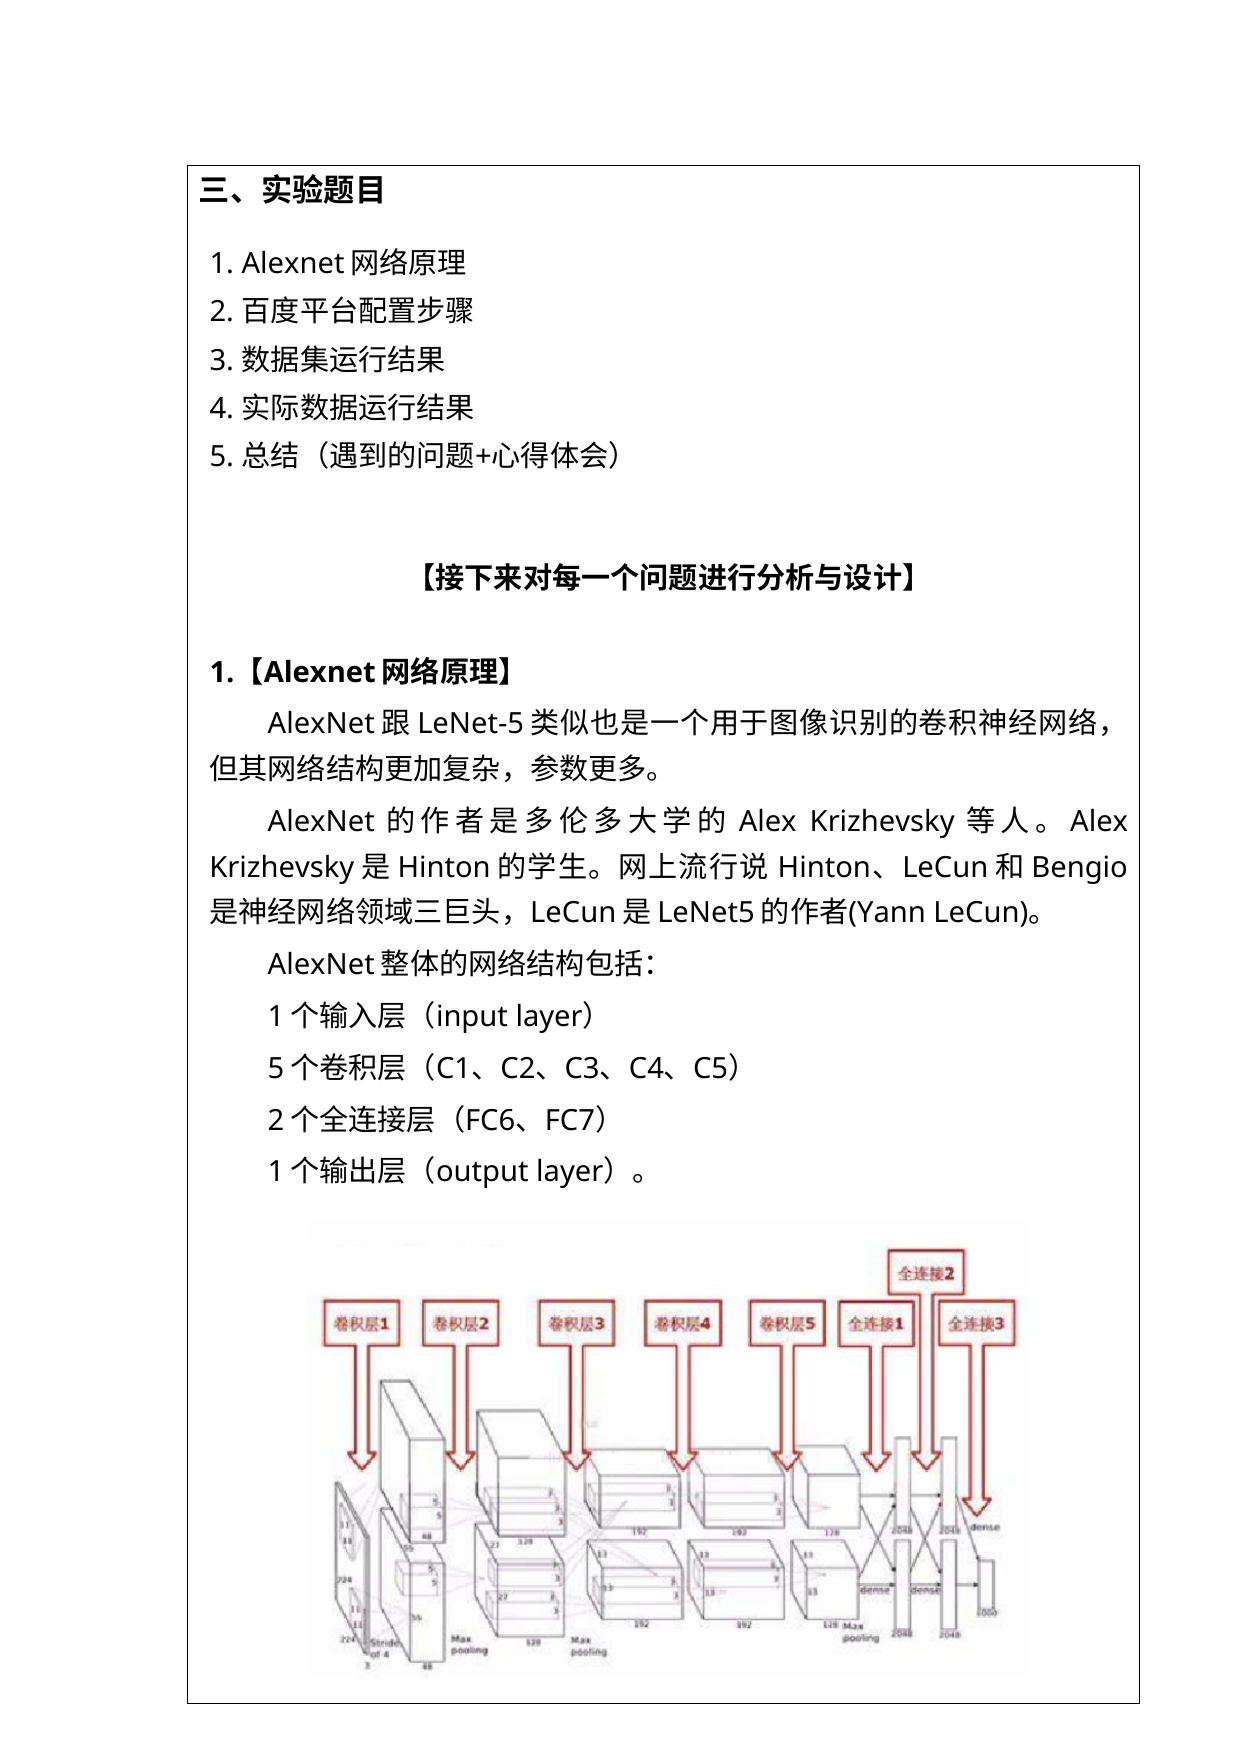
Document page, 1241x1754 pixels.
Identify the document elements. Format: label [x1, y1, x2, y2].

table_header [188, 166, 1139, 1703]
picture [306, 1196, 1032, 1703]
